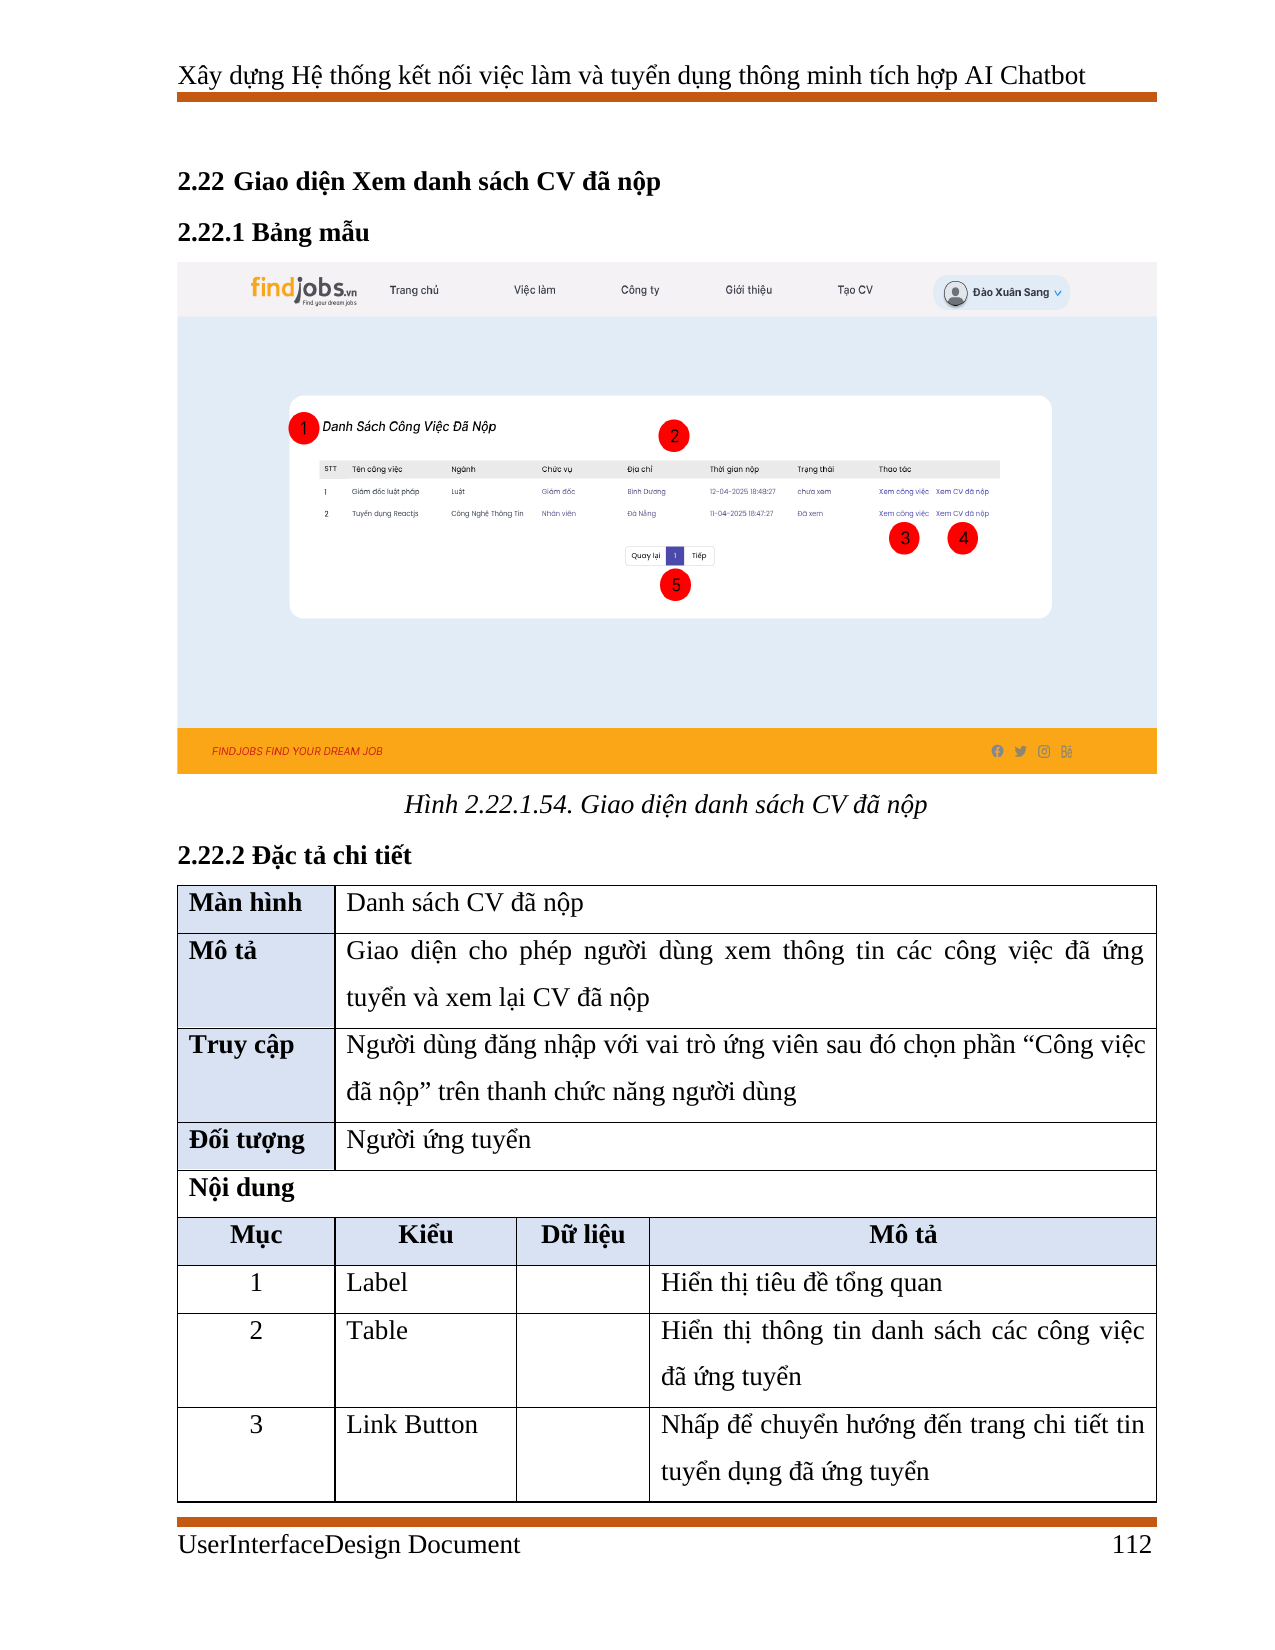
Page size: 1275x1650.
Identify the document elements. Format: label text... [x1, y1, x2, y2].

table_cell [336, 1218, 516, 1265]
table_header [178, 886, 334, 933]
subtitle 2.22.1 Bảng mẫu [177, 216, 1157, 247]
list Hình 2.22.1.54. Giao diện danh sách CV đã nộp [177, 788, 1157, 819]
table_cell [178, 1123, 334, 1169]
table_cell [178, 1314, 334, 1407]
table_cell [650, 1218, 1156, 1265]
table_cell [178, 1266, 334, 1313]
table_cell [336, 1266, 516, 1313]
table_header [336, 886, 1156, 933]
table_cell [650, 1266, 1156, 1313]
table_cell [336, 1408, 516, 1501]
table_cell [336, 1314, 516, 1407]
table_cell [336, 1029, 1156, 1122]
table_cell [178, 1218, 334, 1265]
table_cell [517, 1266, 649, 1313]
subtitle 2.22.2 Đặc tả chi tiết [177, 839, 1157, 870]
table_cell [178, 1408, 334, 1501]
picture [177, 262, 1157, 774]
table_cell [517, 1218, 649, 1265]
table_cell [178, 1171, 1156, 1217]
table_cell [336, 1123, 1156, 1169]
subtitle Giao diện Xem danh sách CV đã nộp [177, 165, 1157, 196]
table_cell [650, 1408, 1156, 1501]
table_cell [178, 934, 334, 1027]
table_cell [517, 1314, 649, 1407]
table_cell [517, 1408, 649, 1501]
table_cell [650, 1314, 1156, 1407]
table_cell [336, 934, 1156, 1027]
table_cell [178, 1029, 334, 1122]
